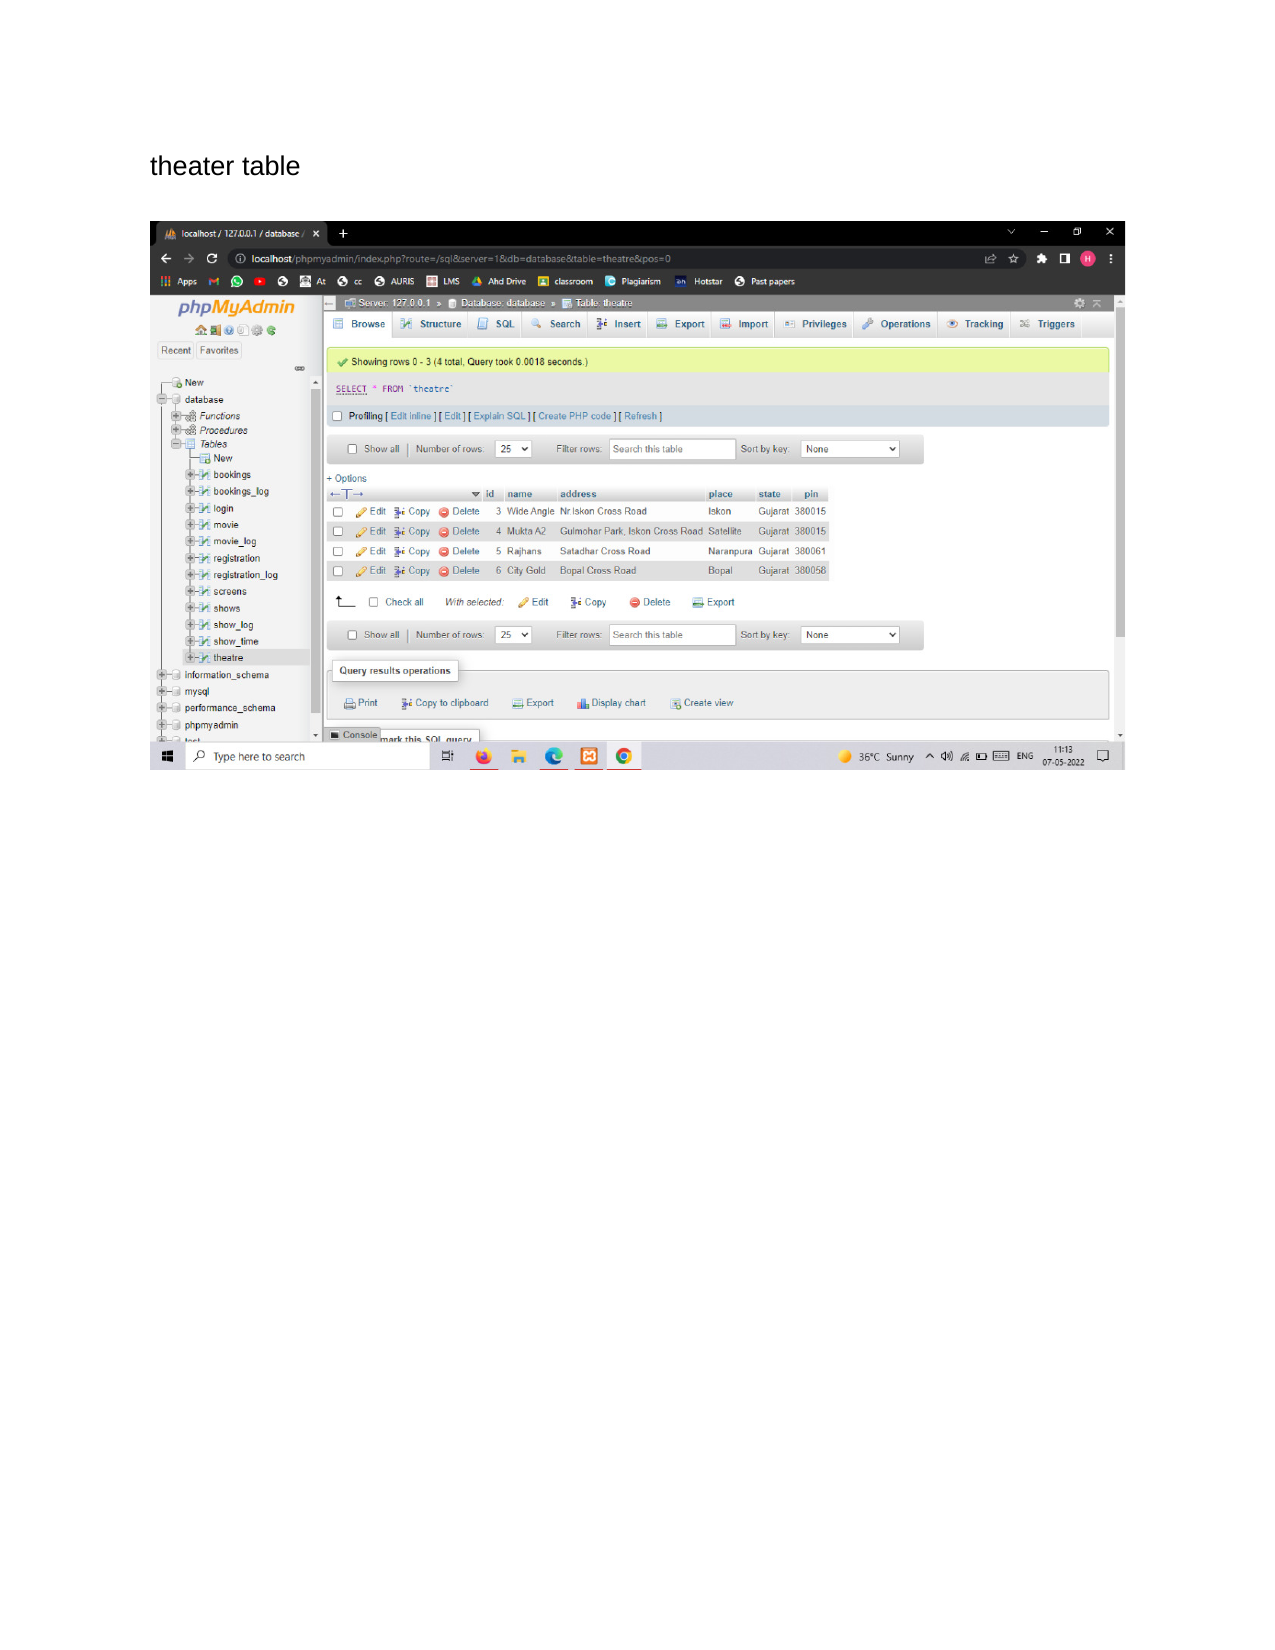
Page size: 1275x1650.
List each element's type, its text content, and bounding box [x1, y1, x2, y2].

text theater table [150, 150, 1125, 181]
picture [150, 221, 1125, 770]
